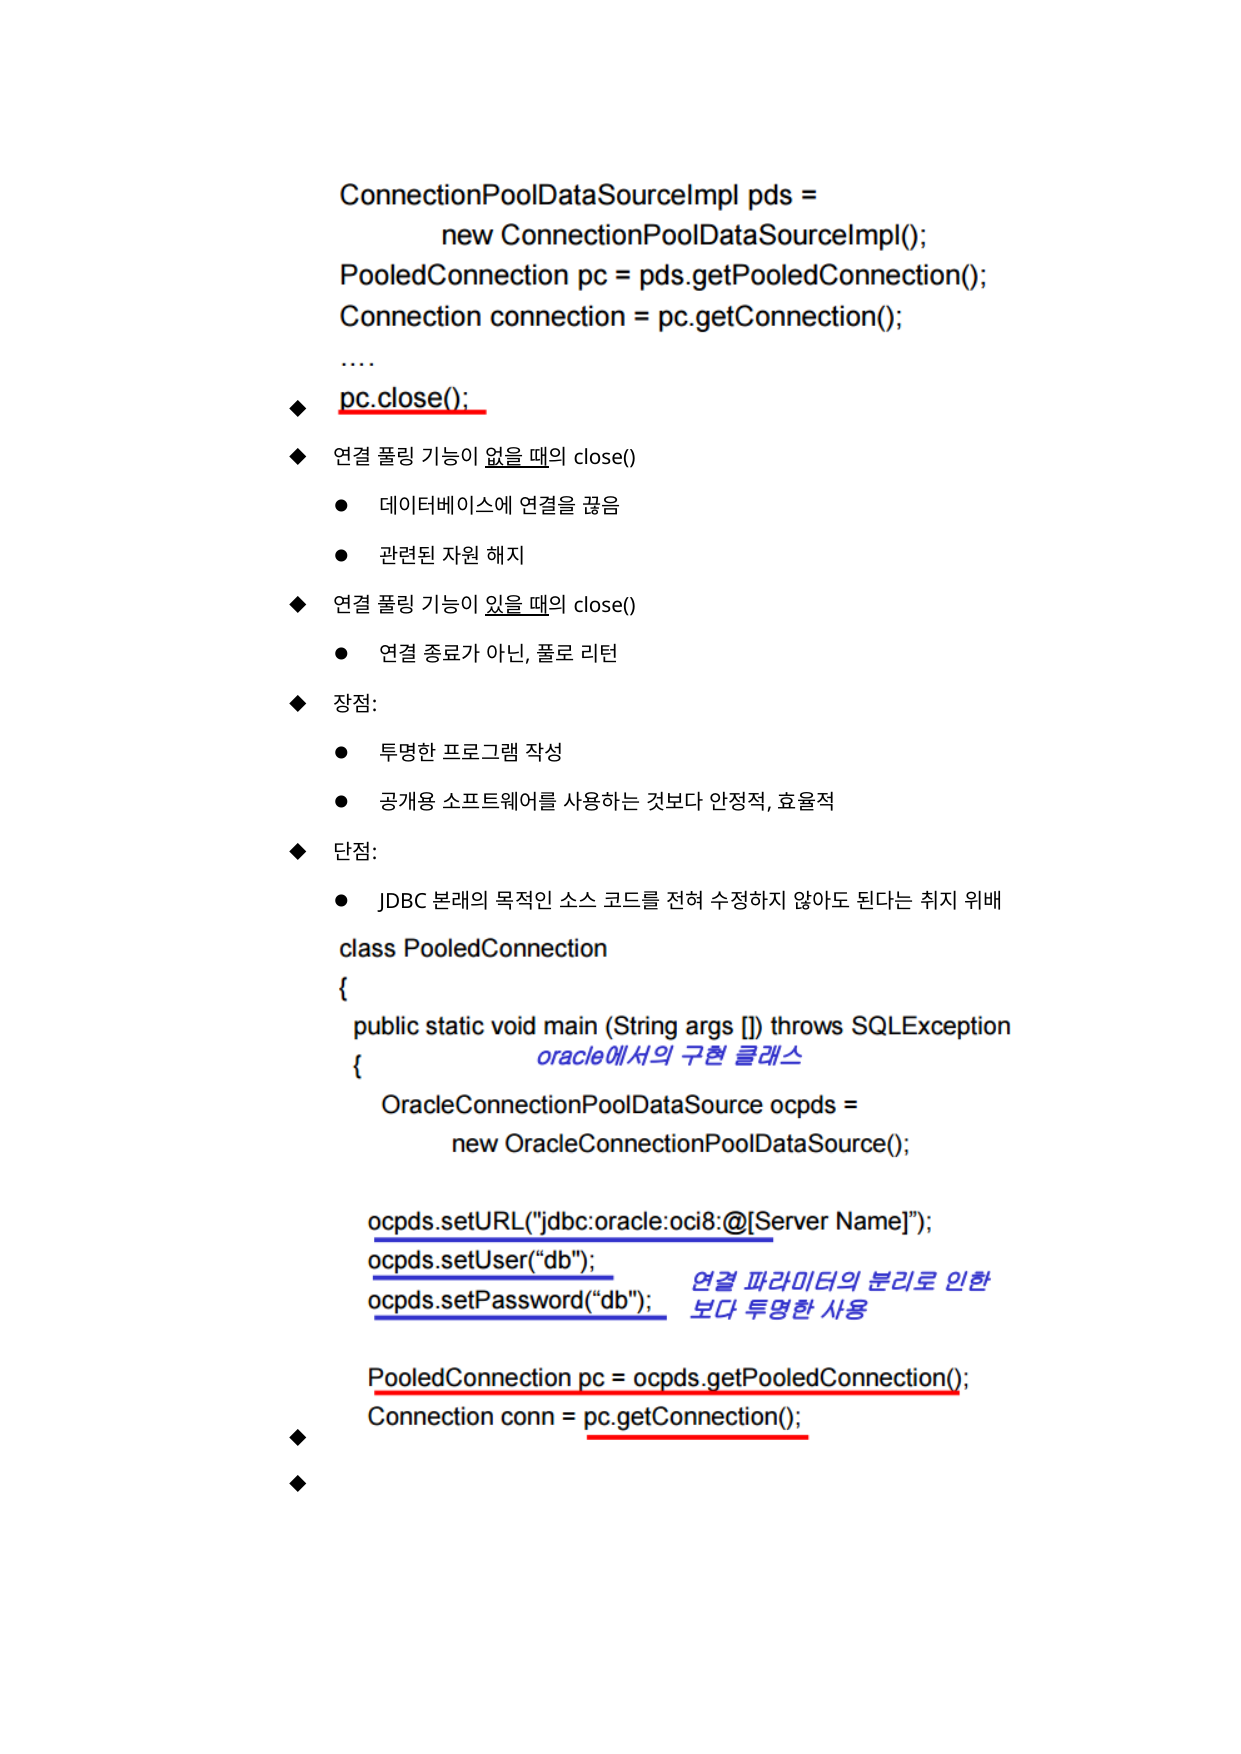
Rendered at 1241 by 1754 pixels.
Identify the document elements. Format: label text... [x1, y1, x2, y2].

list 공개용 소프트웨어를 사용하는 것보다 안정적, 효율적 [333, 786, 1090, 816]
picture [333, 933, 1021, 1445]
list JDBC 본래의 목적인 소스 코드를 전혀 수정하지 않아도 된다는 취지 위배 [333, 884, 1090, 914]
list 장점: [287, 687, 1090, 717]
list 데이터베이스에 연결을 끊음 [333, 489, 1090, 520]
list 연결 풀링 기능이 없을 때의 close() [287, 440, 1090, 471]
list 연결 종료가 아닌, 풀로 리턴 [333, 637, 1090, 668]
list 투명한 프로그램 작성 [333, 736, 1090, 766]
list 단점: [287, 835, 1090, 865]
picture [333, 177, 989, 416]
list 연결 풀링 기능이 있을 때의 close() [287, 588, 1090, 618]
list 관련된 자원 해지 [333, 539, 1090, 569]
